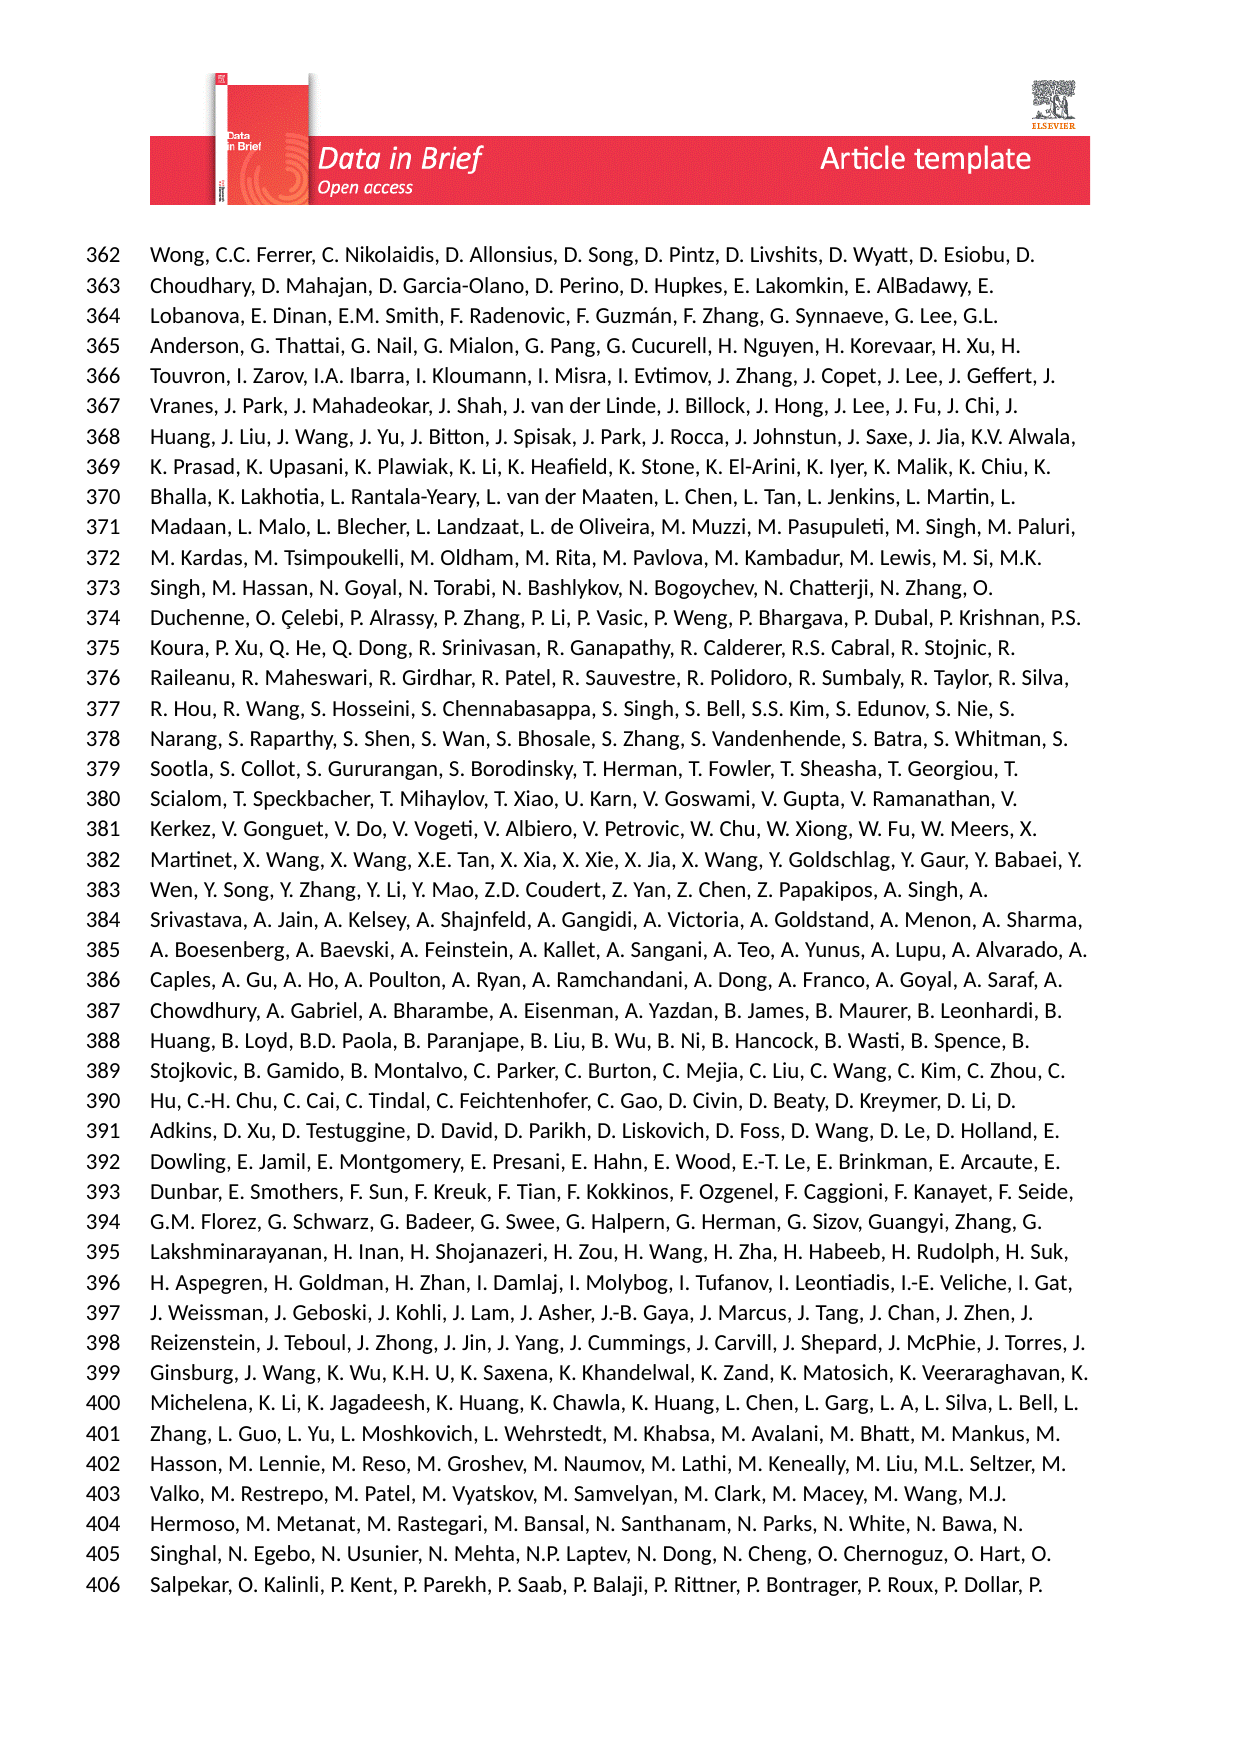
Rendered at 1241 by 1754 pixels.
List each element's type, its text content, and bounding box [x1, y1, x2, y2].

picture [150, 73, 1091, 205]
